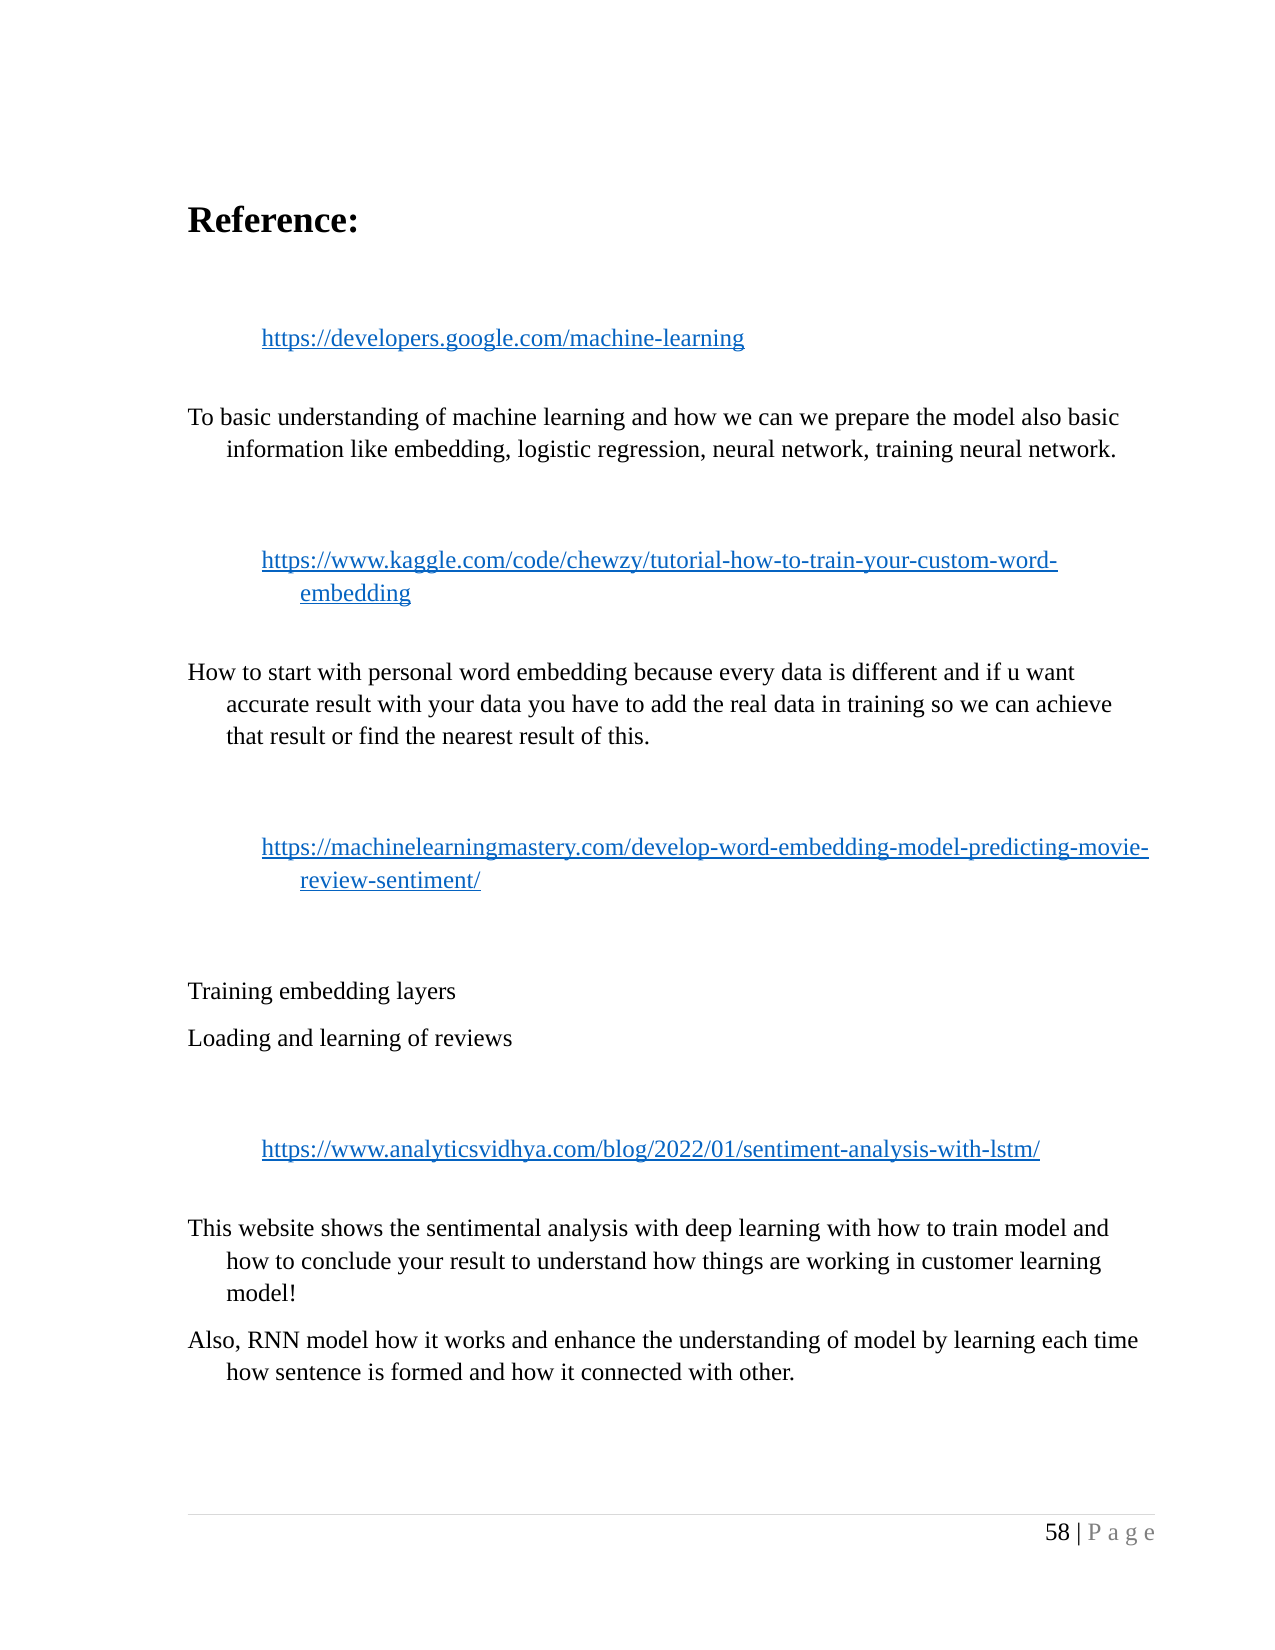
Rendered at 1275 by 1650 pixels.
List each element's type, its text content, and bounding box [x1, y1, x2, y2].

list https://developers.google.com/machine-learning [261, 323, 1155, 351]
list https://machinelearningmastery.com/develop-word-embedding-model-predicting-movie-review-sentiment/ [261, 832, 1155, 893]
text Reference: [187, 197, 1155, 272]
text To basic understanding of machine learning and how we can we prepare the model also basic information like embedding, logistic regression, neural network, training neural network. [187, 402, 1155, 463]
text Training embedding layers [187, 976, 1155, 1005]
text Also, RNN model how it works and enhance the understanding of model by learning each time how sentence is formed and how it connected with other. [187, 1325, 1155, 1386]
list https://www.analyticsvidhya.com/blog/2022/01/sentiment-analysis-with-lstm/ [261, 1134, 1155, 1163]
text Loading and learning of reviews [187, 1023, 1155, 1052]
list https://www.kaggle.com/code/chewzy/tutorial-how-to-train-your-custom-word-embedding [261, 545, 1155, 606]
text How to start with personal word embedding because every data is different and if u want accurate result with your data you have to add the real data in training so we can achieve that result or find the nearest result of this. [187, 657, 1155, 750]
text This website shows the sentimental analysis with deep learning with how to train model and how to conclude your result to understand how things are working in customer learning model! [187, 1213, 1155, 1307]
